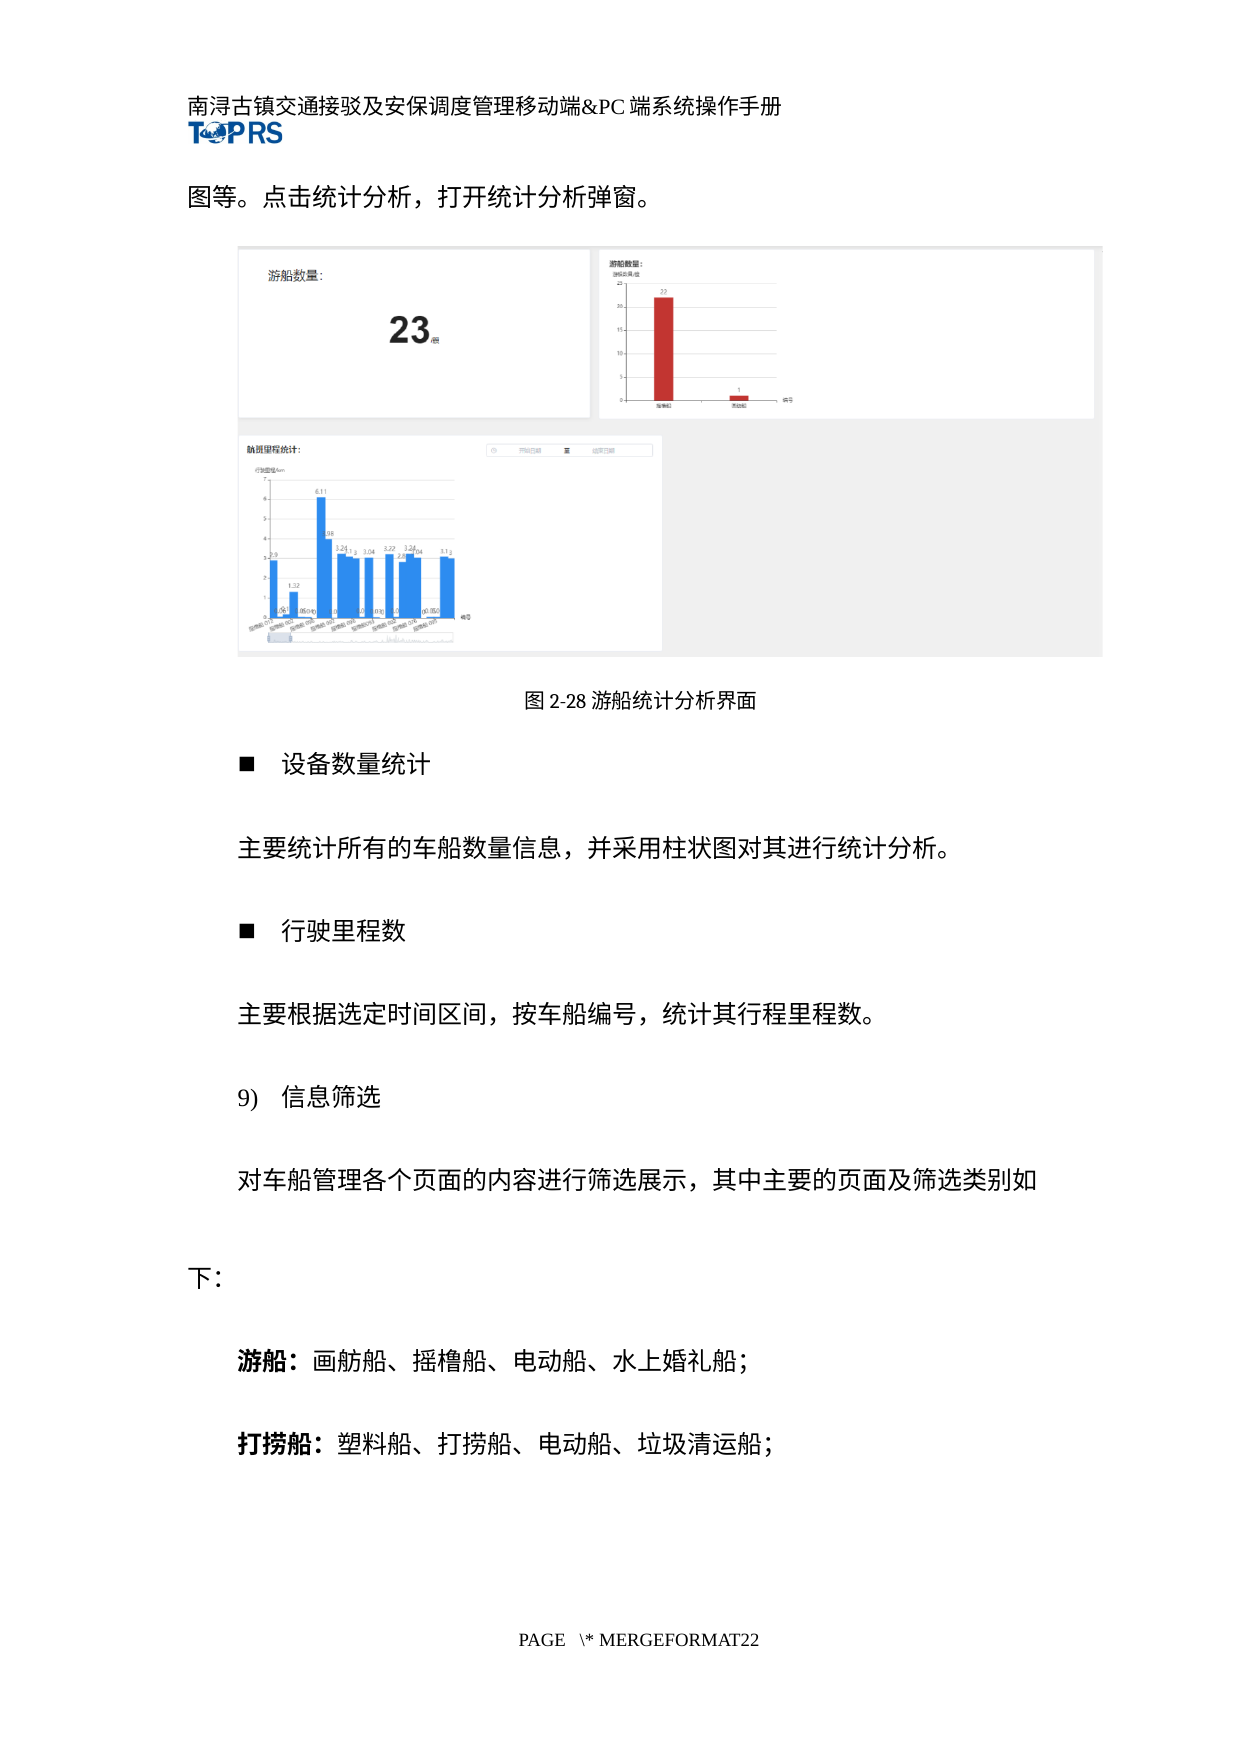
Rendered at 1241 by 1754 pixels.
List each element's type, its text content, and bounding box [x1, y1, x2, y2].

text 对车船管理各个页面的内容进行筛选展示，其中主要的页面及筛选类别如下： [187, 1146, 1053, 1309]
list 信息筛选 [237, 1063, 1053, 1128]
list 针对南浔古镇景区车船进行相关数据统计，主要包括：设备数量统计、行驶里程数统计、工作时间统计等，可按照设备类型、设备使用日期等不同维度进行统计，统计结果以统计图表的形式直观形象地进行表示，如柱状图、折线图等。点击统计分析，打开统计分析弹窗。 [187, 163, 1053, 228]
picture [187, 120, 283, 144]
picture [237, 246, 1103, 657]
text 主要根据选定时间区间，按车船编号，统计其行程里程数。 [187, 980, 1053, 1045]
list 设备数量统计 [237, 731, 1053, 796]
list 行驶里程数 [237, 897, 1053, 962]
text 打捞船：塑料船、打捞船、电动船、垃圾清运船； [187, 1410, 1053, 1475]
text 游船：画舫船、摇橹船、电动船、水上婚礼船； [187, 1327, 1053, 1392]
text 图2-28 游船统计分析界面 [187, 683, 1053, 715]
text 主要统计所有的车船数量信息，并采用柱状图对其进行统计分析。 [187, 814, 1053, 879]
